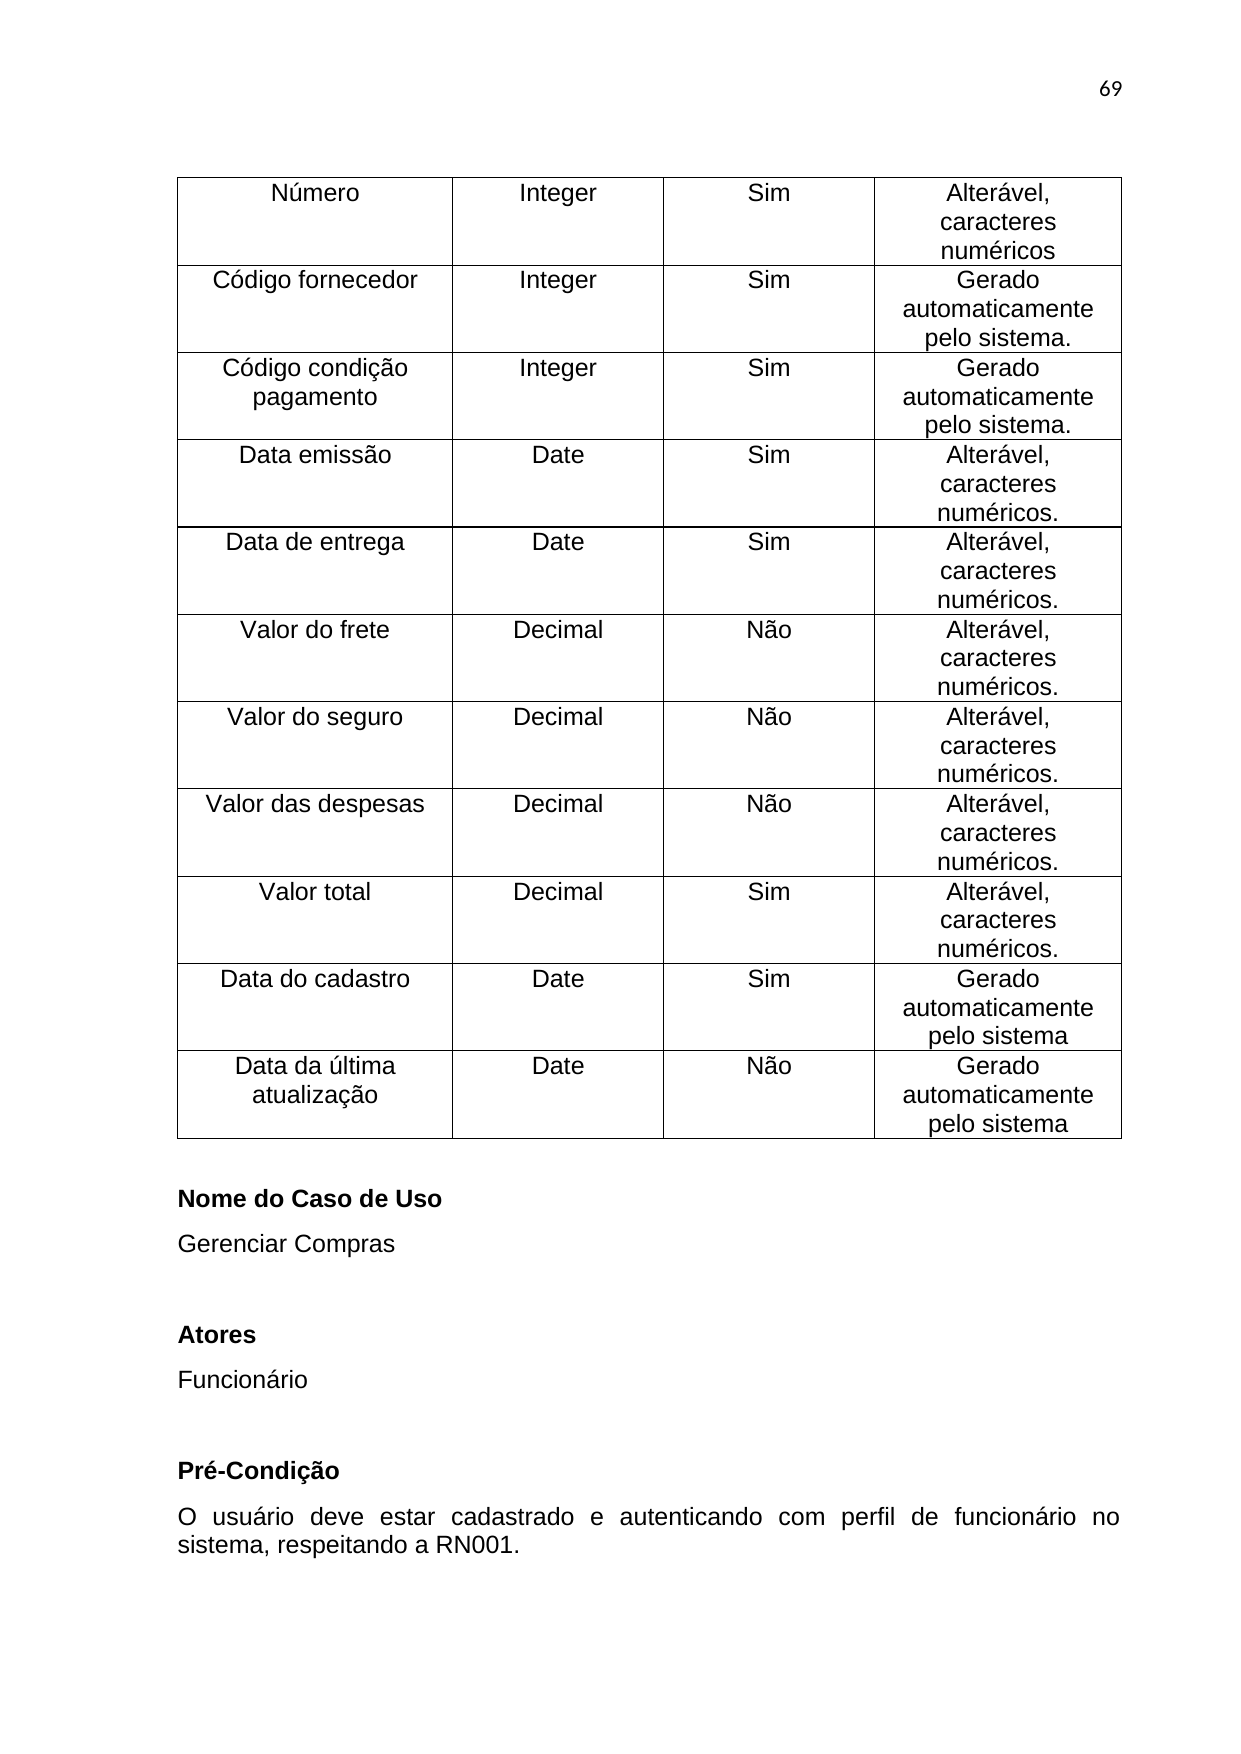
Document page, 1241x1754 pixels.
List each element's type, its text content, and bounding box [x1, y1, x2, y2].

table_cell Alterável, caracteres numéricos. [875, 528, 1121, 614]
table_cell Código condição pagamento [178, 353, 452, 439]
text Gerenciar Compras [177, 1229, 1122, 1258]
table_cell Valor das despesas [178, 789, 452, 876]
table_cell Date [453, 964, 663, 1050]
table_cell Sim [664, 440, 874, 526]
table_cell Integer [453, 178, 663, 264]
table_cell Não [664, 615, 874, 701]
table_cell Sim [664, 877, 874, 963]
table_cell Não [664, 1051, 874, 1137]
table_cell Integer [453, 266, 663, 352]
table_cell Não [664, 702, 874, 788]
table_cell Alterável, caracteres numéricos. [875, 440, 1121, 526]
text Pré-Condição [177, 1456, 1122, 1485]
table_cell Decimal [453, 877, 663, 963]
table_cell Não [664, 789, 874, 876]
table_cell Data do cadastro [178, 964, 452, 1050]
table_cell Sim [664, 964, 874, 1050]
table_cell Valor do seguro [178, 702, 452, 788]
table_cell Valor total [178, 877, 452, 963]
table_cell Sim [664, 528, 874, 614]
table_cell Número [178, 178, 452, 264]
table_cell Gerado automaticamente pelo sistema. [875, 353, 1121, 439]
text O usuário deve estar cadastrado e autenticando com perfil de funcionário no sistema, respeitando a RN001. [177, 1502, 1122, 1559]
table_cell Sim [664, 266, 874, 352]
table_cell Alterável, caracteres numéricos. [875, 877, 1121, 963]
table_cell Integer [453, 353, 663, 439]
table_cell Gerado automaticamente pelo sistema [875, 964, 1121, 1050]
table_cell Date [453, 440, 663, 526]
table_cell Valor do frete [178, 615, 452, 701]
table_cell Alterável, caracteres numéricos [875, 178, 1121, 264]
table_cell Sim [664, 353, 874, 439]
table_cell Date [453, 528, 663, 614]
table_cell Data de entrega [178, 528, 452, 614]
table_cell Gerado automaticamente pelo sistema [875, 1051, 1121, 1137]
table_cell Gerado automaticamente pelo sistema. [875, 266, 1121, 352]
table_cell Alterável, caracteres numéricos. [875, 789, 1121, 876]
table_cell Alterável, caracteres numéricos. [875, 615, 1121, 701]
table_cell Decimal [453, 789, 663, 876]
table_cell Data da última atualização [178, 1051, 452, 1137]
table_cell Código fornecedor [178, 266, 452, 352]
table_cell Alterável, caracteres numéricos. [875, 702, 1121, 788]
table_cell Sim [664, 178, 874, 264]
table_cell Data emissão [178, 440, 452, 526]
table_cell Decimal [453, 702, 663, 788]
table_cell Date [453, 1051, 663, 1137]
text Funcionário [177, 1366, 1122, 1394]
text Atores [177, 1320, 1122, 1349]
text Nome do Caso de Uso [177, 1184, 1122, 1213]
table_cell Decimal [453, 615, 663, 701]
